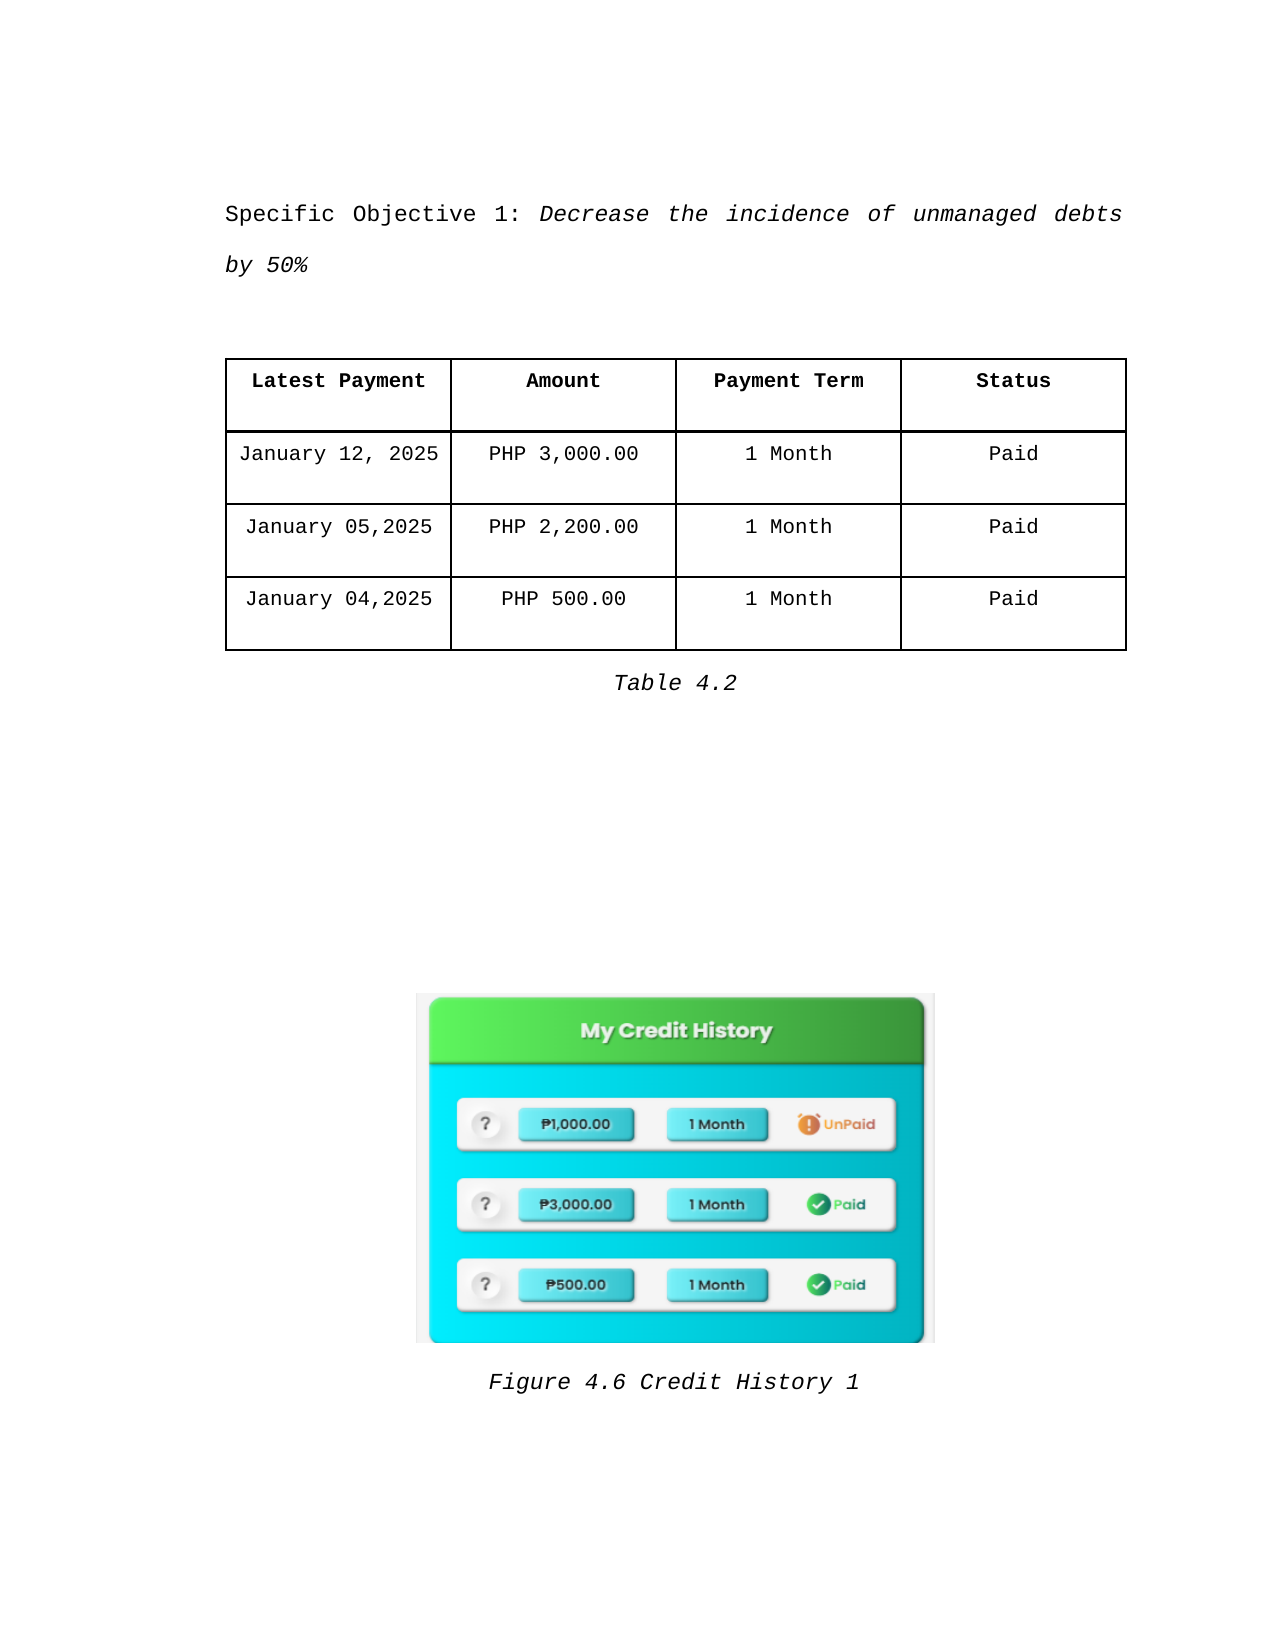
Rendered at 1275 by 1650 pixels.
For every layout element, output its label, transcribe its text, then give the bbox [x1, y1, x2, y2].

table_header Amount [452, 360, 675, 430]
table_header Latest Payment [227, 360, 450, 430]
table_cell 1 Month [677, 433, 900, 503]
table_header Payment Term [677, 360, 900, 430]
table_cell 1 Month [677, 505, 900, 576]
text Figure 4.6 Credit History 1 [225, 1371, 1125, 1396]
table_cell Paid [902, 433, 1125, 503]
table_cell Paid [902, 505, 1125, 576]
table_cell January 04,2025 [227, 578, 450, 649]
table_cell PHP 3,000.00 [452, 433, 675, 503]
table_cell PHP 2,200.00 [452, 505, 675, 576]
table_cell 1 Month [677, 578, 900, 649]
table_header Status [902, 360, 1125, 430]
table_cell January 12, 2025 [227, 433, 450, 503]
text Table 4.2 [225, 672, 1125, 698]
table_cell January 05,2025 [227, 505, 450, 576]
table_cell Paid [902, 578, 1125, 649]
picture [416, 993, 935, 1343]
table_cell PHP 500.00 [452, 578, 675, 649]
text Specific Objective 1: Decrease the incidence of unmanaged debts by 50% [225, 202, 1125, 280]
